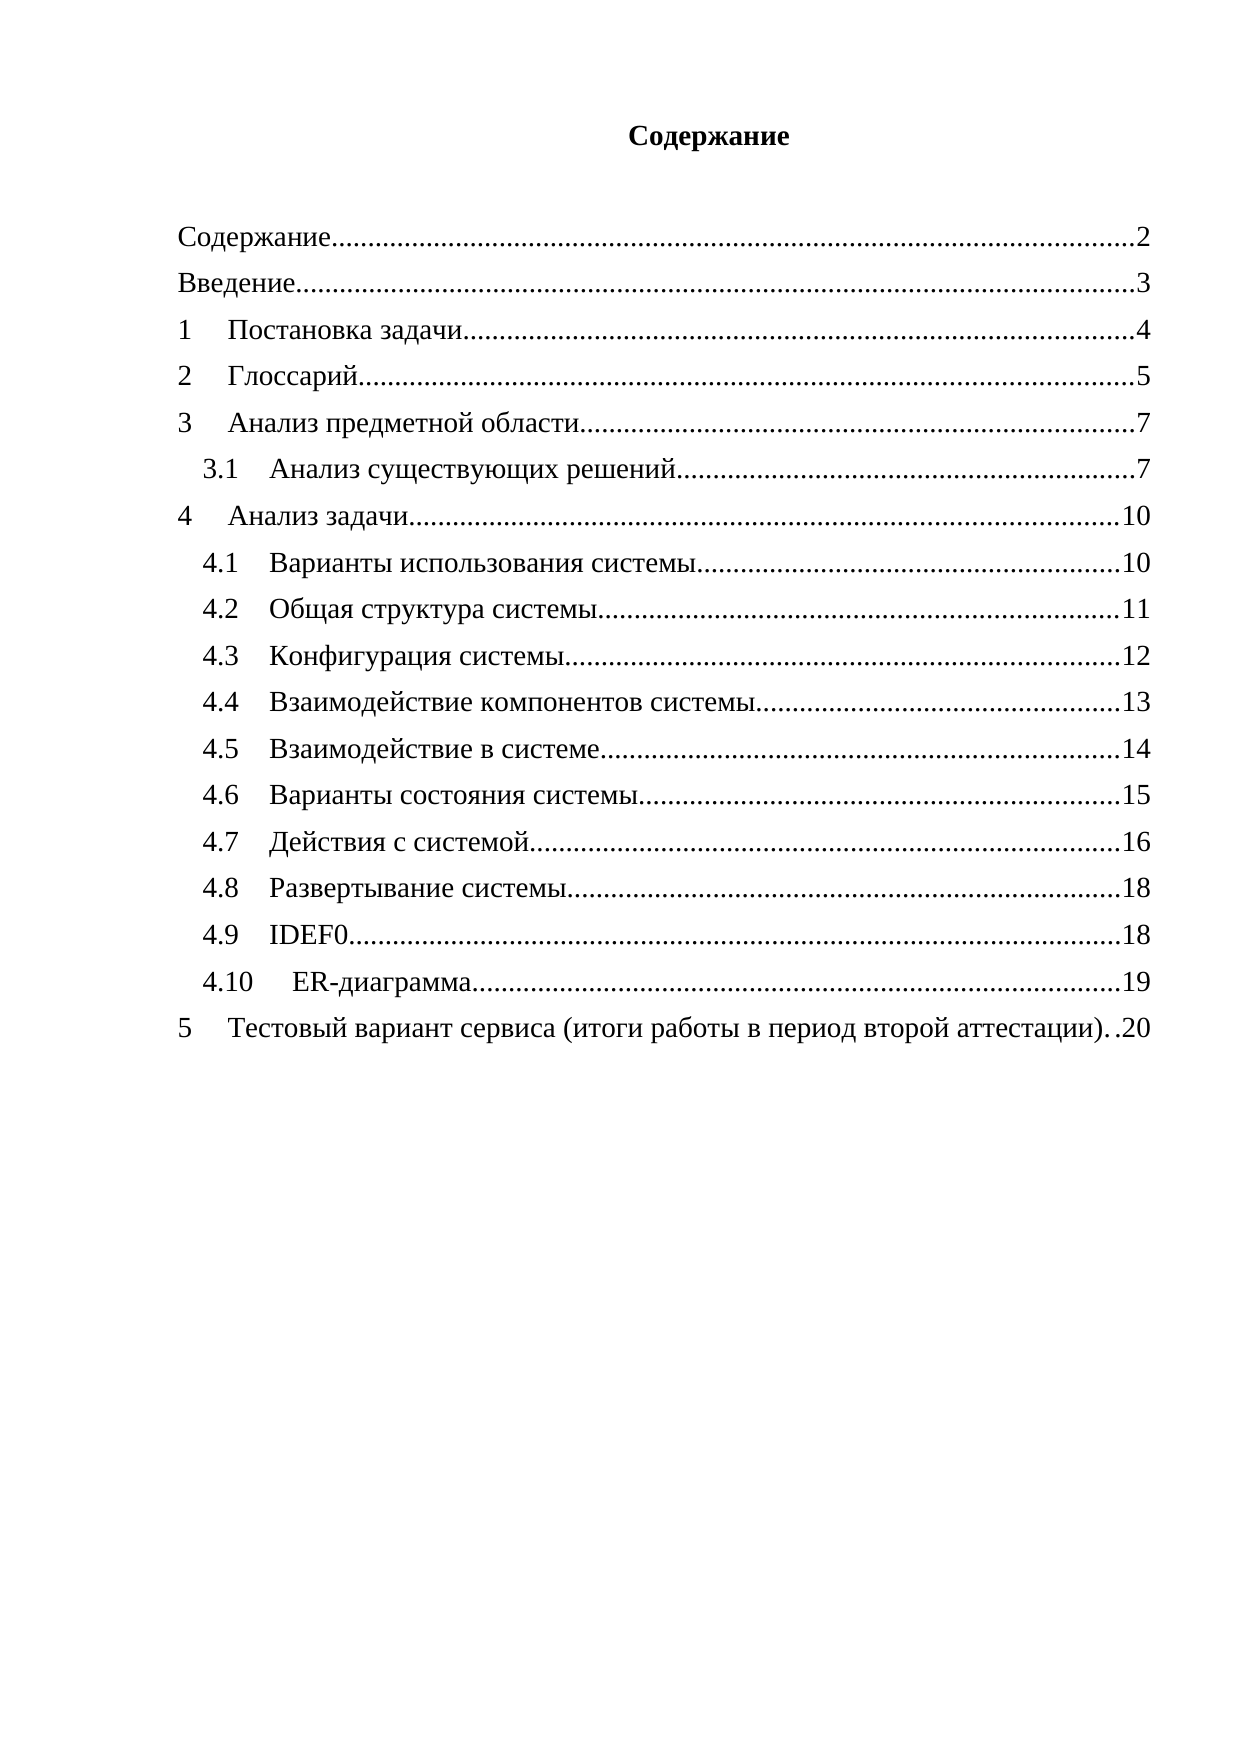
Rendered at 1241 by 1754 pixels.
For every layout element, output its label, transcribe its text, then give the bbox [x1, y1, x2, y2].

text Содержание [266, 118, 1152, 152]
